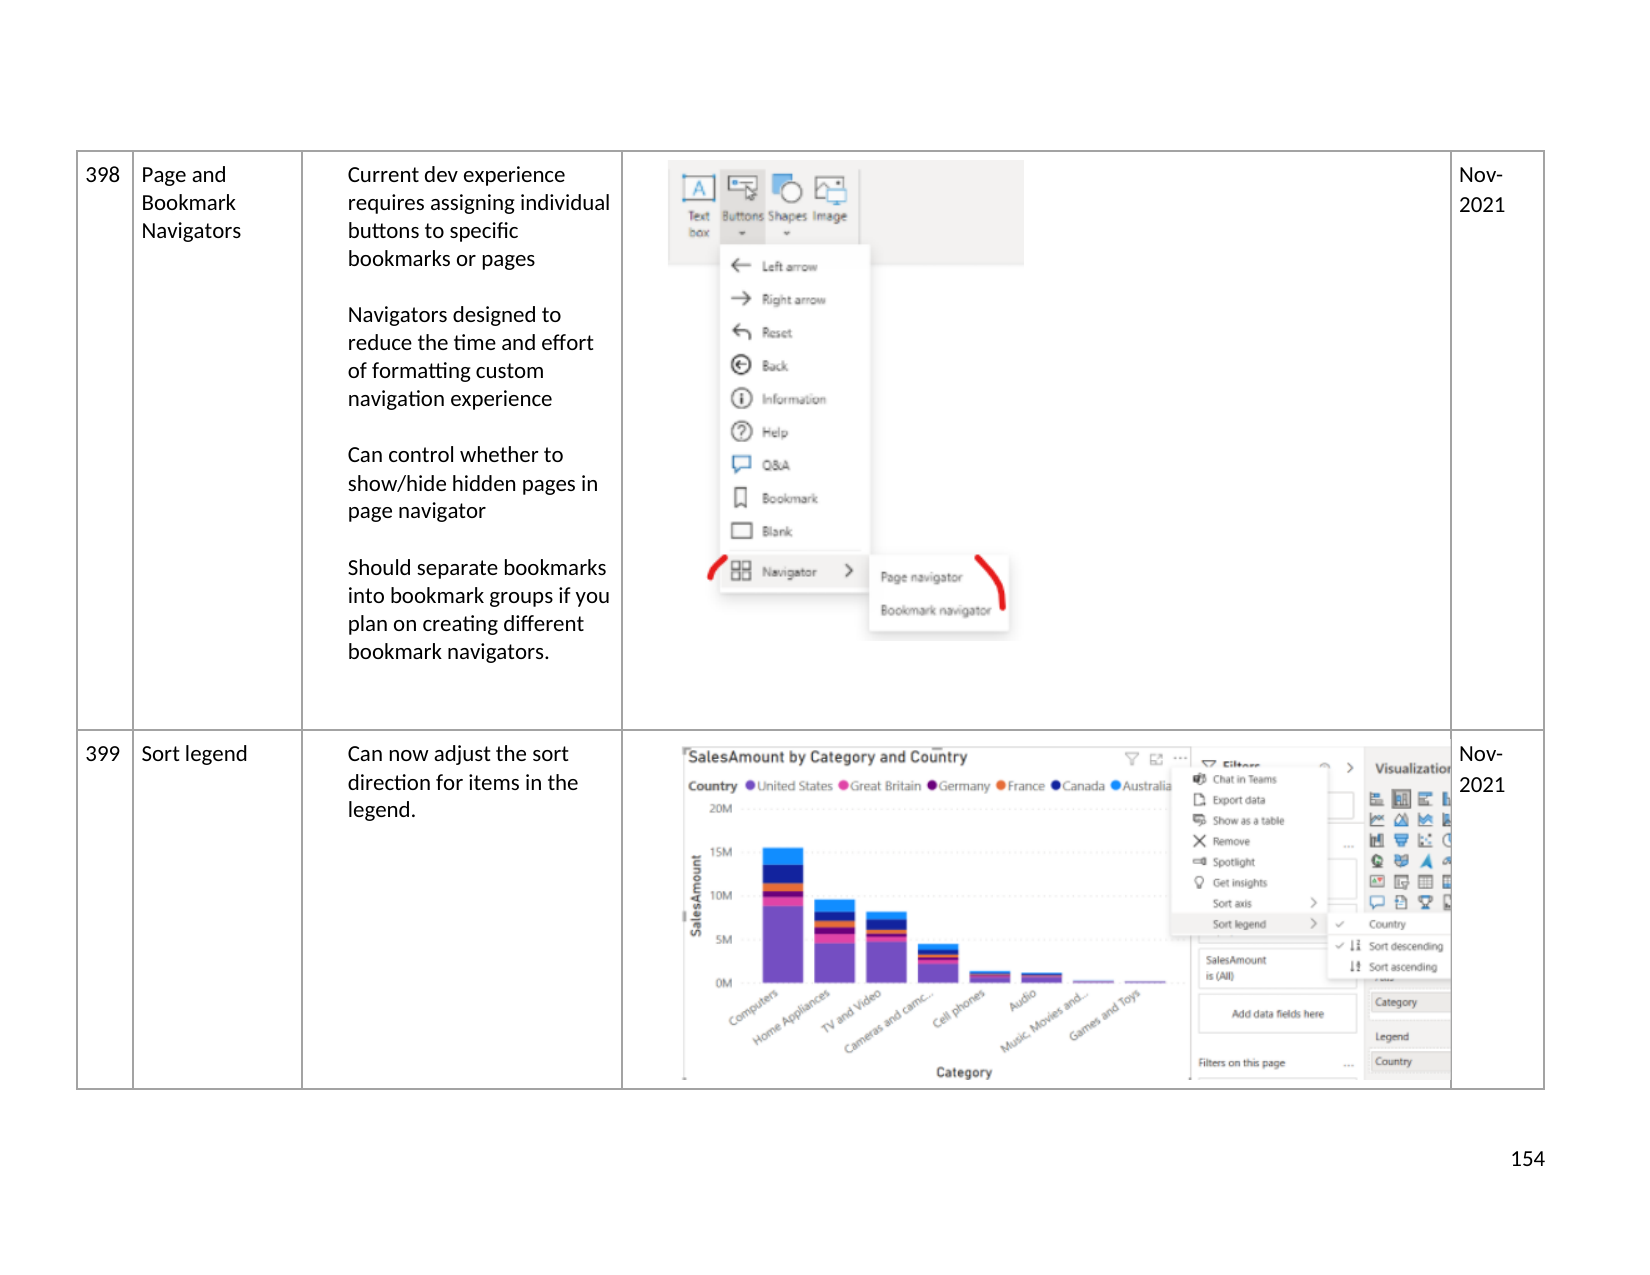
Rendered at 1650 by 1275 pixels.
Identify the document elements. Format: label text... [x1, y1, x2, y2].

table_cell Page and Bookmark Navigators [134, 152, 301, 729]
table_cell 399 [78, 731, 132, 1088]
table_cell Can now adjust the sort direction for items in the legend. [303, 731, 621, 1088]
table_cell Nov-2021 [1452, 152, 1543, 729]
table_cell Sort legend [134, 731, 301, 1088]
table_cell 398 [78, 152, 132, 729]
picture [667, 160, 1024, 641]
table_cell [623, 731, 1450, 1088]
picture [667, 739, 1451, 1080]
table_cell Current dev experience requires assigning individual buttons to specific bookmarks or pages Navigators designed to reduce the time and effort of formatting custom navigation experience Can control whether to show/hide hidden pages in page navigator Should separate bookmarks into bookmark groups if you plan on creating different bookmark navigators. [303, 152, 621, 729]
table_cell Nov-2021 [1452, 731, 1543, 1088]
table_cell [623, 152, 1450, 729]
